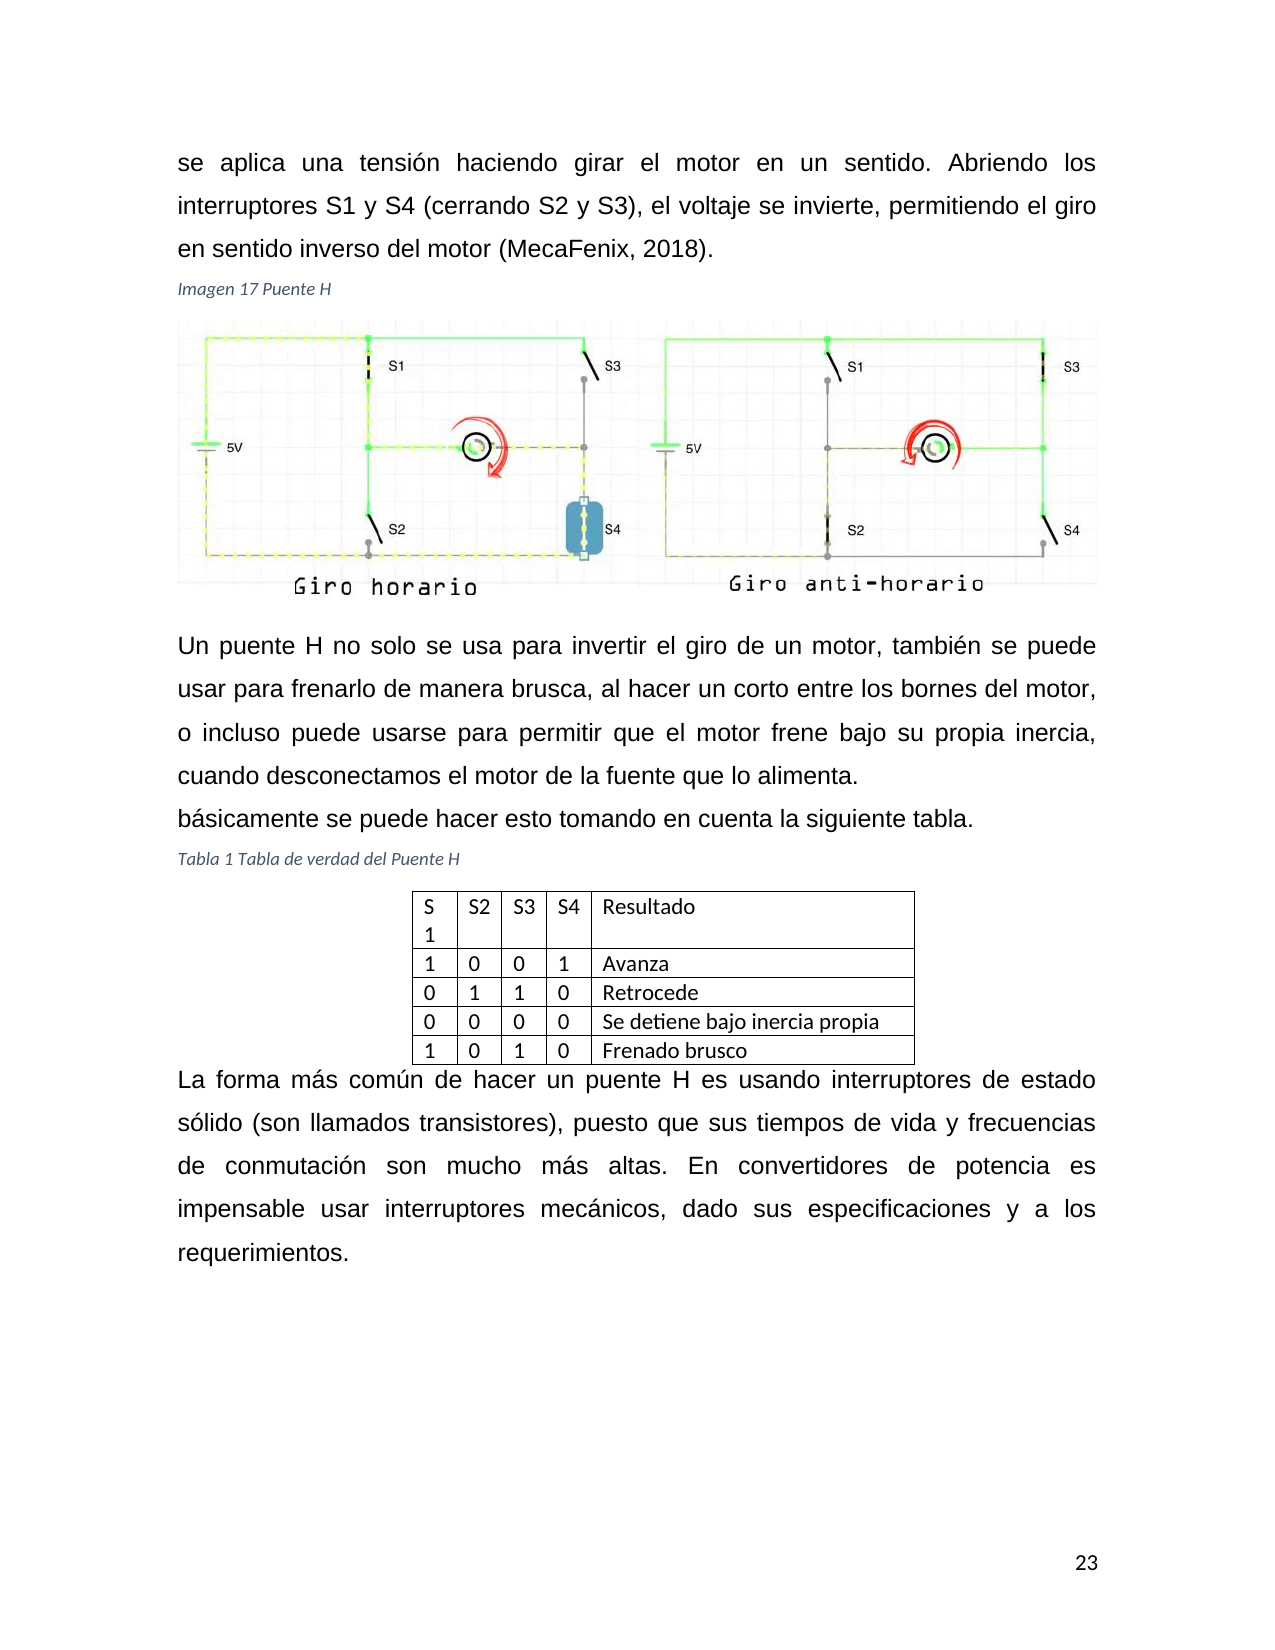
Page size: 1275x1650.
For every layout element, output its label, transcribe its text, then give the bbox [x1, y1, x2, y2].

table_cell 0 [458, 1007, 501, 1035]
table_cell 1 [458, 978, 501, 1006]
table_cell 0 [547, 978, 591, 1006]
table_cell Se detiene bajo inercia propia [592, 1007, 914, 1035]
table_cell 1 [502, 1036, 546, 1064]
table_cell 0 [502, 1007, 546, 1035]
table_cell Retrocede [592, 978, 914, 1006]
table_header S2 [458, 892, 501, 948]
table_header S4 [547, 892, 591, 948]
table_cell 1 [502, 978, 546, 1006]
table_cell Avanza [592, 949, 914, 977]
text La forma más común de hacer un puente H es usando interruptores de estado sólido (son llamados transistores), puesto que sus tiempos de vida y frecuencias de conmutación son mucho más altas. En convertidores de potencia es impensable usar interruptores mecánicos, dado sus especificaciones y a los requerimientos. [177, 1065, 1098, 1266]
table_cell 0 [458, 949, 501, 977]
table_header S1 [413, 892, 457, 948]
text básicamente se puede hacer esto tomando en cuenta la siguiente tabla. [177, 804, 1098, 833]
table_cell 0 [502, 949, 546, 977]
table_cell 0 [458, 1036, 501, 1064]
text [177, 148, 1098, 263]
table_cell 1 [413, 949, 457, 977]
table_cell 0 [547, 1007, 591, 1035]
text Un puente H no solo se usa para invertir el giro de un motor, también se puede usar para frenarlo de manera brusca, al hacer un corto entre los bornes del motor, o incluso puede usarse para permitir que el motor frene bajo su propia inercia, cuando desconectamos el motor de la fuente que lo alimenta. [177, 631, 1098, 789]
table_cell 0 [413, 978, 457, 1006]
table_cell 0 [547, 1036, 591, 1064]
table_cell Frenado brusco [592, 1036, 914, 1064]
table_cell 0 [413, 1007, 457, 1035]
text Tabla 1 Tabla de verdad del Puente H [177, 847, 1098, 870]
table_cell 1 [547, 949, 591, 977]
text Imagen 17 Puente H [177, 277, 1098, 300]
picture [177, 320, 1098, 613]
table_header Resultado [592, 892, 914, 948]
table_header S3 [502, 892, 546, 948]
table_cell 1 [413, 1036, 457, 1064]
